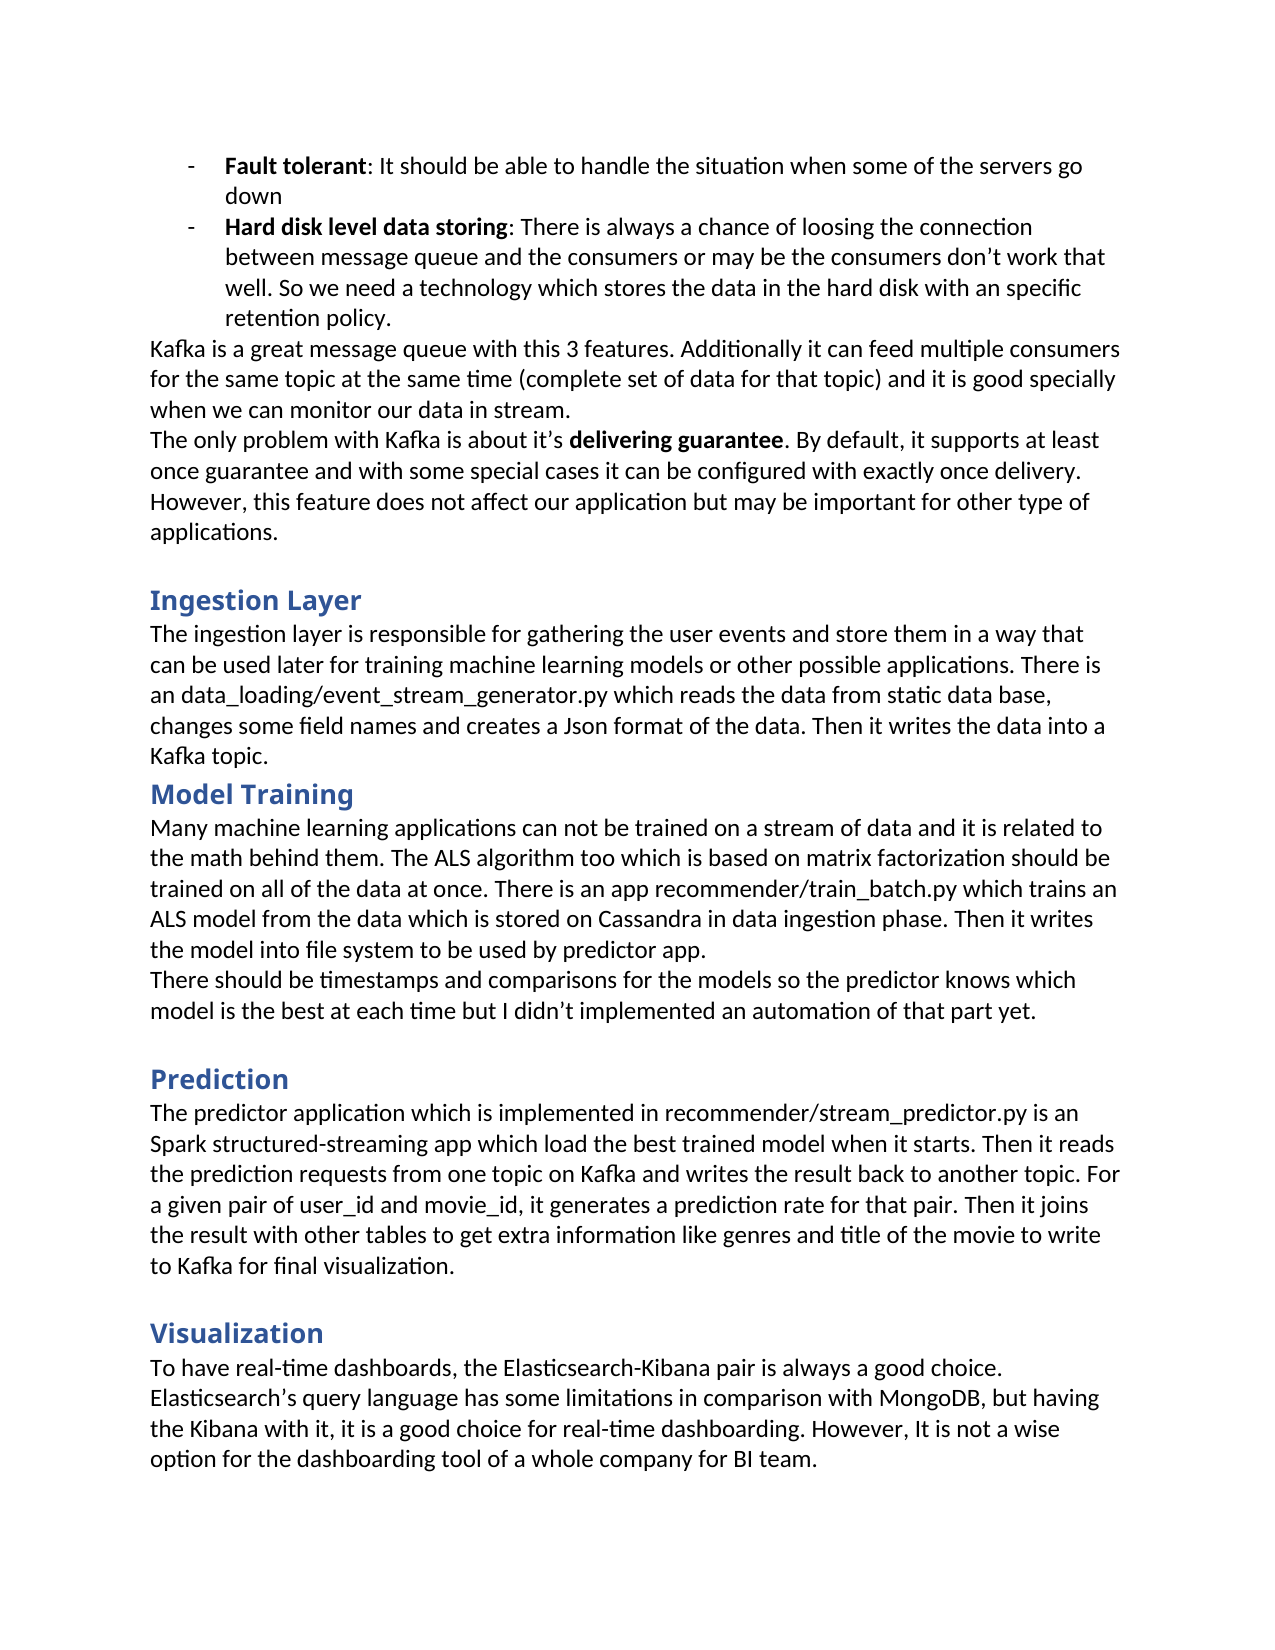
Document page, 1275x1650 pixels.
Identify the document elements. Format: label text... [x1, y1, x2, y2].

text The predictor application which is implemented in recommender/stream_predictor.py is an Spark structured-streaming app which load the best trained model when it starts. Then it reads the prediction requests from one topic on Kafka and writes the result back to another topic. For a given pair of user_id and movie_id, it generates a prediction rate for that pair. Then it joins the result with other tables to get extra information like genres and title of the movie to write to Kafka for final visualization. [150, 1097, 1125, 1280]
text There should be timestamps and comparisons for the models so the predictor knows which model is the best at each time but I didn’t implemented an automation of that part yet. [150, 964, 1125, 1026]
subtitle Visualization [150, 1315, 1125, 1352]
text The ingestion layer is responsible for gathering the user events and store them in a way that can be used later for training machine learning models or other possible applications. There is an data_loading/event_stream_generator.py which reads the data from static data base, changes some field names and creates a Json format of the data. Then it writes the data into a Kafka topic. [150, 618, 1125, 771]
text However, this feature does not affect our application but may be important for other type of applications. [150, 486, 1125, 547]
text The only problem with Kafka is about it’s delivering guarantee. By default, it supports at least once guarantee and with some special cases it can be configured with exactly once delivery. [150, 425, 1125, 486]
text To have real-time dashboards, the Elasticsearch-Kibana pair is always a good choice. Elasticsearch’s query language has some limitations in comparison with MongoDB, but having the Kibana with it, it is a good choice for real-time dashboarding. However, It is not a wise option for the dashboarding tool of a whole company for BI team. [150, 1352, 1125, 1474]
list Fault tolerant: It should be able to handle the situation when some of the servers go down [187, 150, 1125, 211]
subtitle Model Training [150, 775, 1125, 812]
text Kafka is a great message queue with this 3 features. Additionally it can feed multiple consumers for the same topic at the same time (complete set of data for that topic) and it is good specially when we can monitor our data in stream. [150, 333, 1125, 425]
subtitle Prediction [150, 1060, 1125, 1097]
text Many machine learning applications can not be trained on a stream of data and it is related to the math behind them. The ALS algorithm too which is based on matrix factorization should be trained on all of the data at once. There is an app recommender/train_batch.py which trains an ALS model from the data which is stored on Cassandra in data ingestion phase. Then it writes the model into file system to be used by predictor app. [150, 812, 1125, 964]
subtitle Ingestion Layer [150, 581, 1125, 618]
list Hard disk level data storing: There is always a chance of loosing the connection between message queue and the consumers or may be the consumers don’t work that well. So we need a technology which stores the data in the hard disk with an specific retention policy. [187, 211, 1125, 333]
